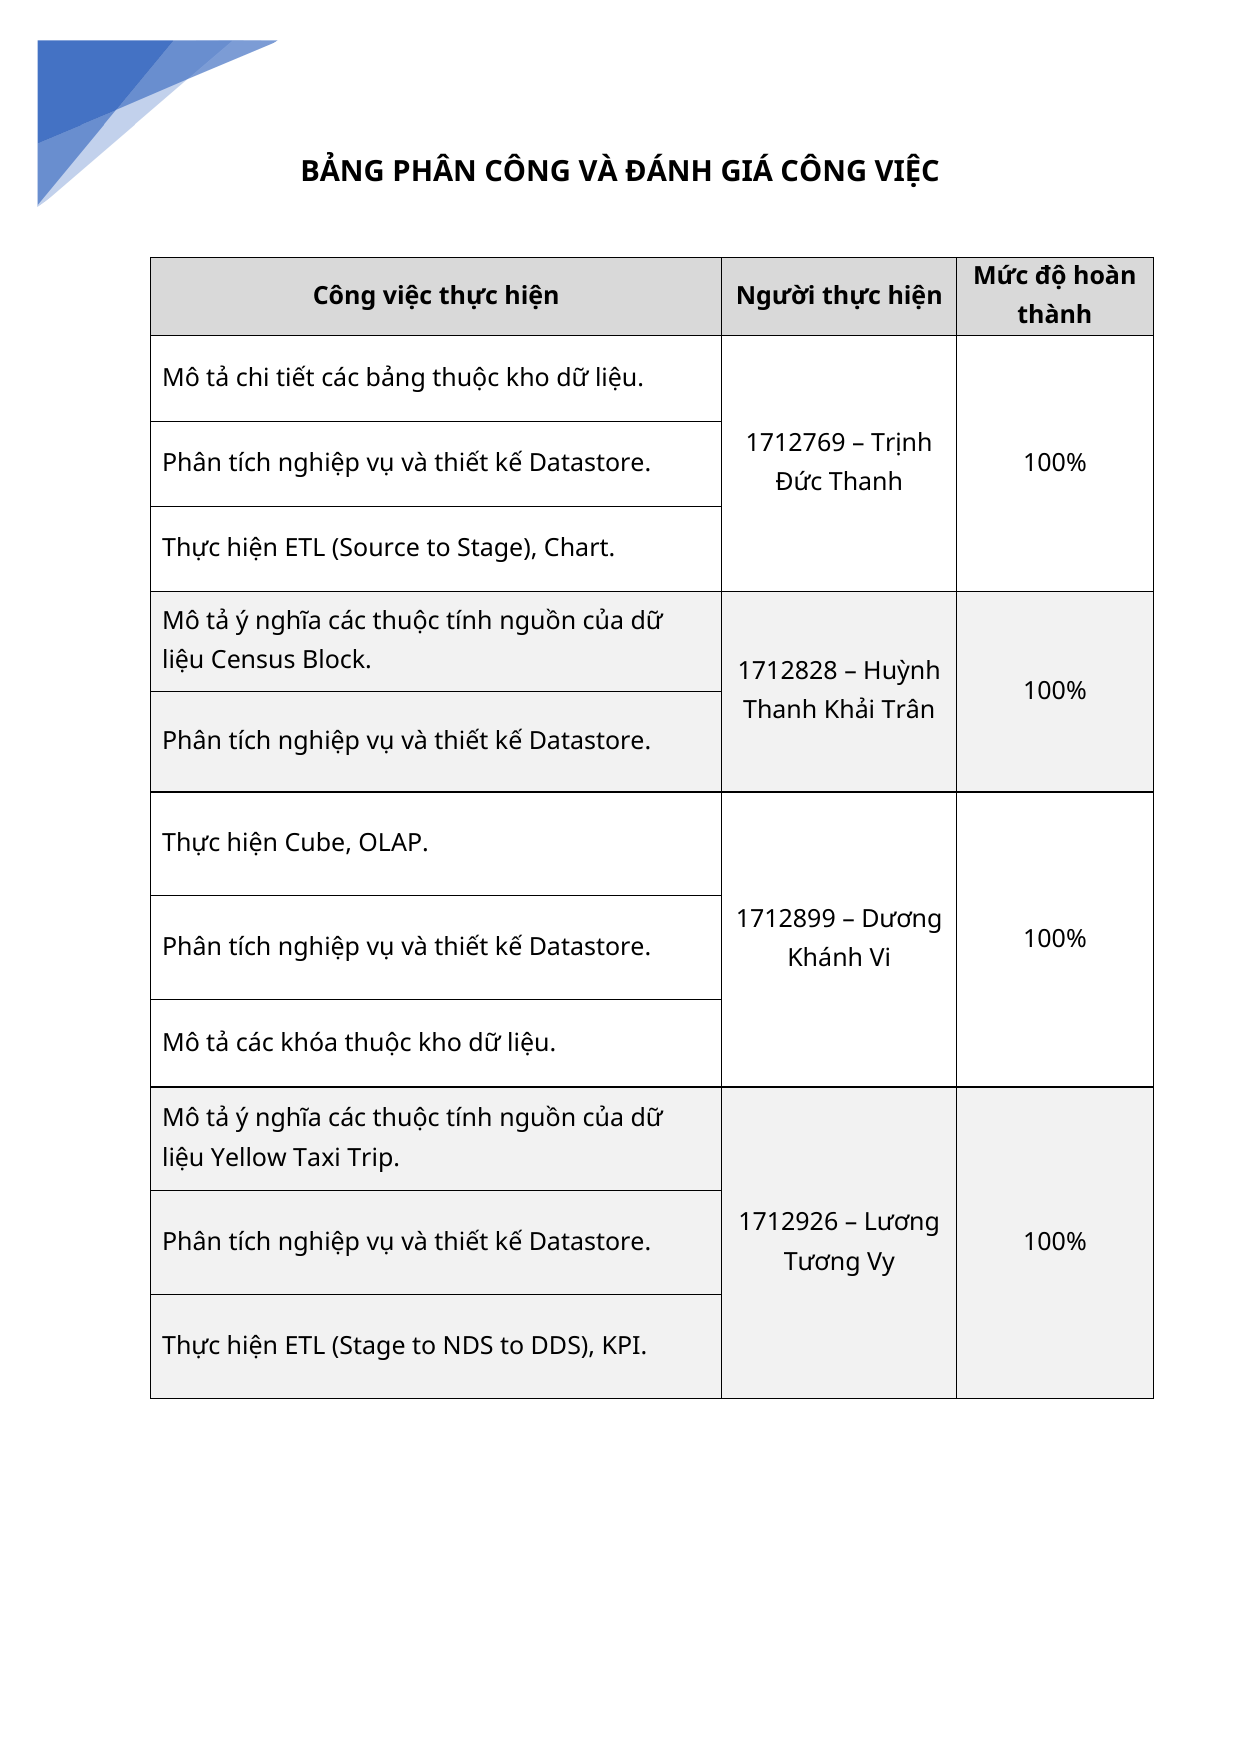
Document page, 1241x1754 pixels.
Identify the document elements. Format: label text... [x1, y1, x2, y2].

table_cell Thực hiện ETL (Stage to NDS to DDS), KPI. [151, 1295, 721, 1398]
table_cell 100% [957, 793, 1153, 1086]
table_cell Mô tả chi tiết các bảng thuộc kho dữ liệu. [151, 336, 721, 421]
text BẢNG PHÂN CÔNG VÀ ĐÁNH GIÁ CÔNG VIỆC [150, 150, 1090, 190]
table_header Mức độ hoàn thành [957, 258, 1153, 335]
table_cell Thực hiện Cube, OLAP. [151, 793, 721, 895]
table_cell 1712926 – Lương Tương Vy [722, 1088, 956, 1398]
table_cell 1712899 – Dương Khánh Vi [722, 793, 956, 1086]
table_cell Phân tích nghiệp vụ và thiết kế Datastore. [151, 896, 721, 999]
table_cell 100% [957, 336, 1153, 591]
picture [37, 40, 279, 209]
table_cell Thực hiện ETL (Source to Stage), Chart. [151, 507, 721, 591]
table_cell 1712828 – Huỳnh Thanh Khải Trân [722, 592, 956, 791]
table_cell Mô tả ý nghĩa các thuộc tính nguồn của dữ liệu Census Block. [151, 592, 721, 691]
table_cell Phân tích nghiệp vụ và thiết kế Datastore. [151, 1191, 721, 1294]
table_cell 100% [957, 1088, 1153, 1398]
table_header Công việc thực hiện [151, 258, 721, 335]
table_header Người thực hiện [722, 258, 956, 335]
table_cell Mô tả các khóa thuộc kho dữ liệu. [151, 1000, 721, 1086]
table_cell 1712769 – Trịnh Đức Thanh [722, 336, 956, 591]
table_cell Mô tả ý nghĩa các thuộc tính nguồn của dữ liệu Yellow Taxi Trip. [151, 1088, 721, 1190]
table_cell Phân tích nghiệp vụ và thiết kế Datastore. [151, 692, 721, 791]
table_cell 100% [957, 592, 1153, 791]
table_cell Phân tích nghiệp vụ và thiết kế Datastore. [151, 422, 721, 506]
